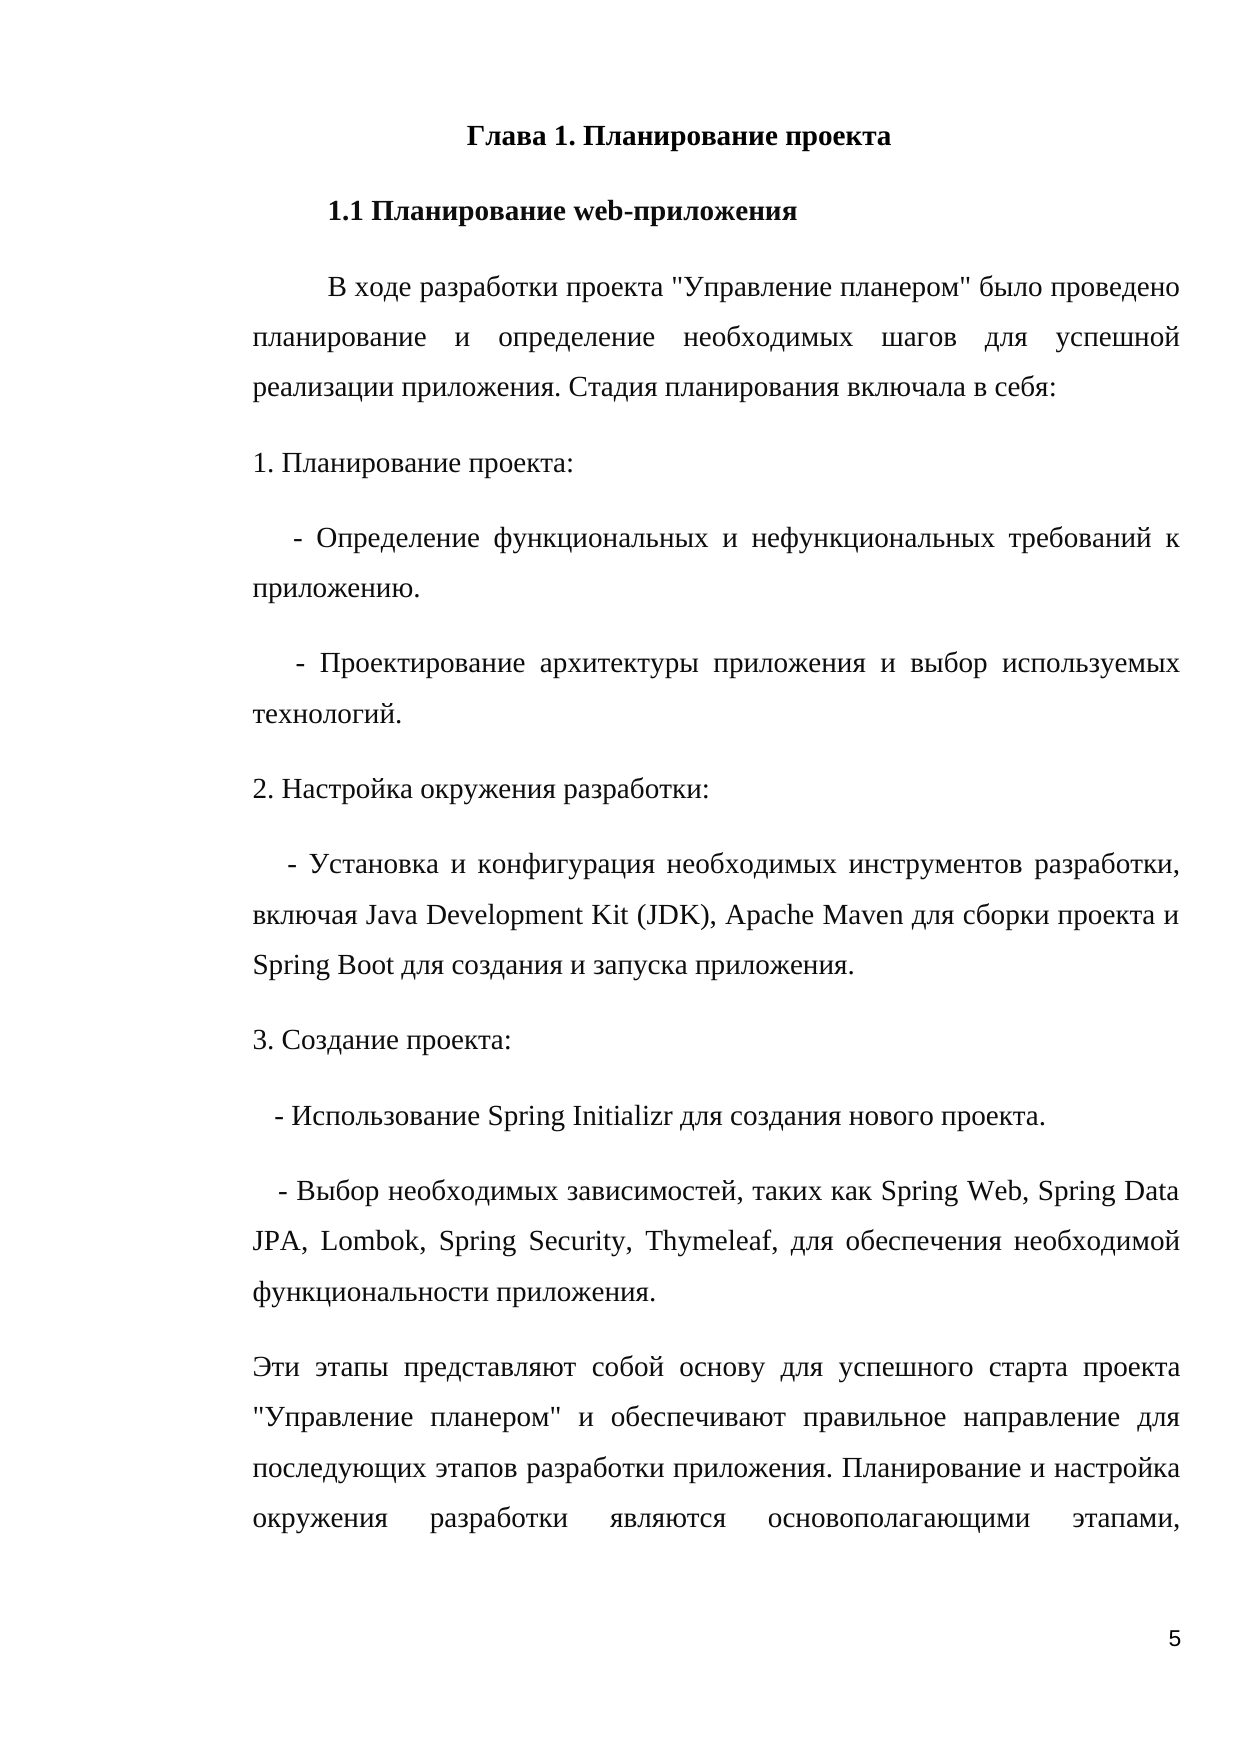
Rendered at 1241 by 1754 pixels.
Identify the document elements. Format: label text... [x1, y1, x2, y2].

text Глава 1. Планирование проекта [177, 118, 1181, 152]
text 3. Создание проекта: [252, 1022, 1181, 1056]
text В ходе разработки проекта "Управление планером" было проведено планирование и определение необходимых шагов для успешной реализации приложения. Стадия планирования включала в себя: [252, 269, 1181, 403]
text - Определение функциональных и нефункциональных требований к приложению. [252, 520, 1181, 604]
text 2. Настройка окружения разработки: [252, 771, 1181, 805]
text - Выбор необходимых зависимостей, таких как Spring Web, Spring Data JPA, Lombok, Spring Security, Thymeleaf, для обеспечения необходимой функциональности приложения. [252, 1173, 1181, 1307]
text - Проектирование архитектуры приложения и выбор используемых технологий. [252, 646, 1181, 729]
text 1.1 Планирование web-приложения [252, 193, 1181, 227]
text - Установка и конфигурация необходимых инструментов разработки, включая Java Development Kit (JDK), Apache Maven для сборки проекта и Spring Boot для создания и запуска приложения. [252, 847, 1181, 981]
text - Использование Spring Initializr для создания нового проекта. [252, 1098, 1181, 1131]
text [252, 1349, 1181, 1533]
text 1. Планирование проекта: [252, 445, 1181, 478]
